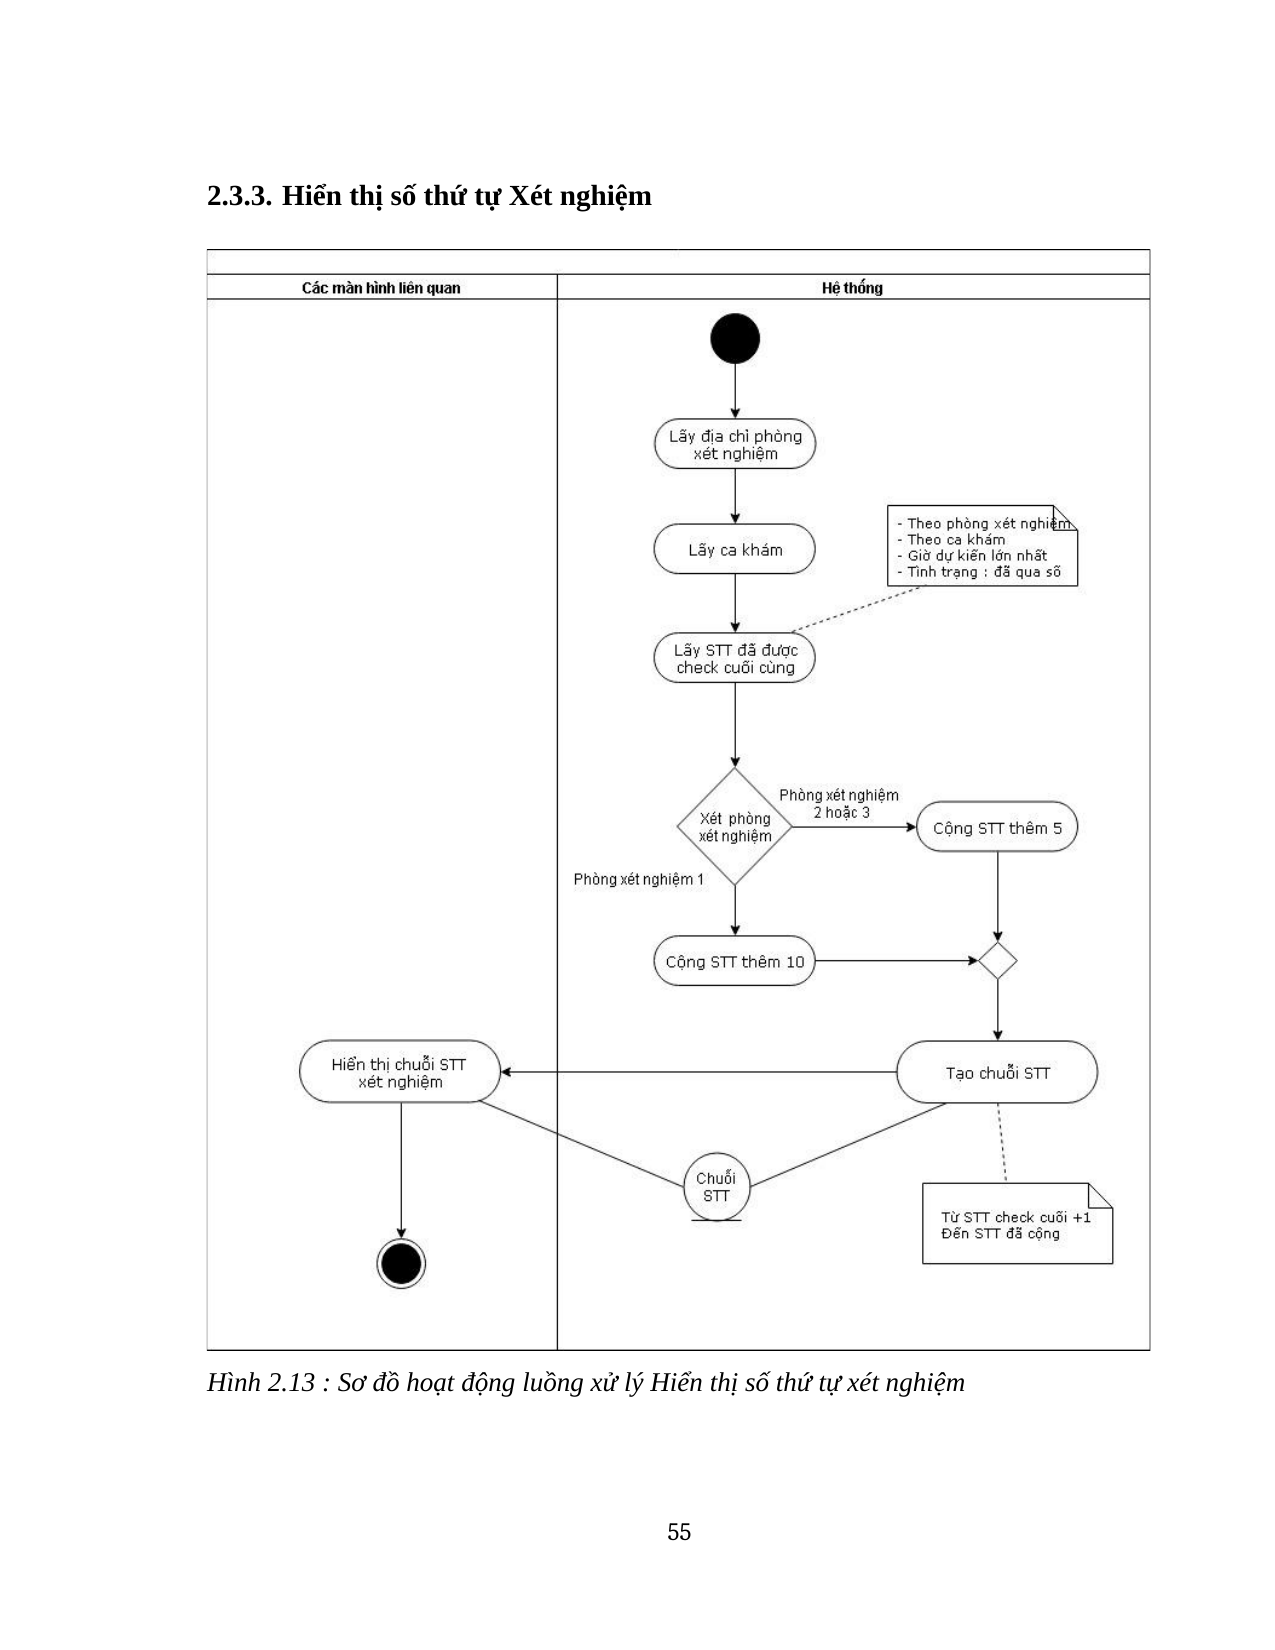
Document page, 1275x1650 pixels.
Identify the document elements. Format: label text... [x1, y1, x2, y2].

picture [206, 249, 1151, 1351]
subtitle Hiển thị số thứ tự Xét nghiệm [207, 178, 1171, 212]
